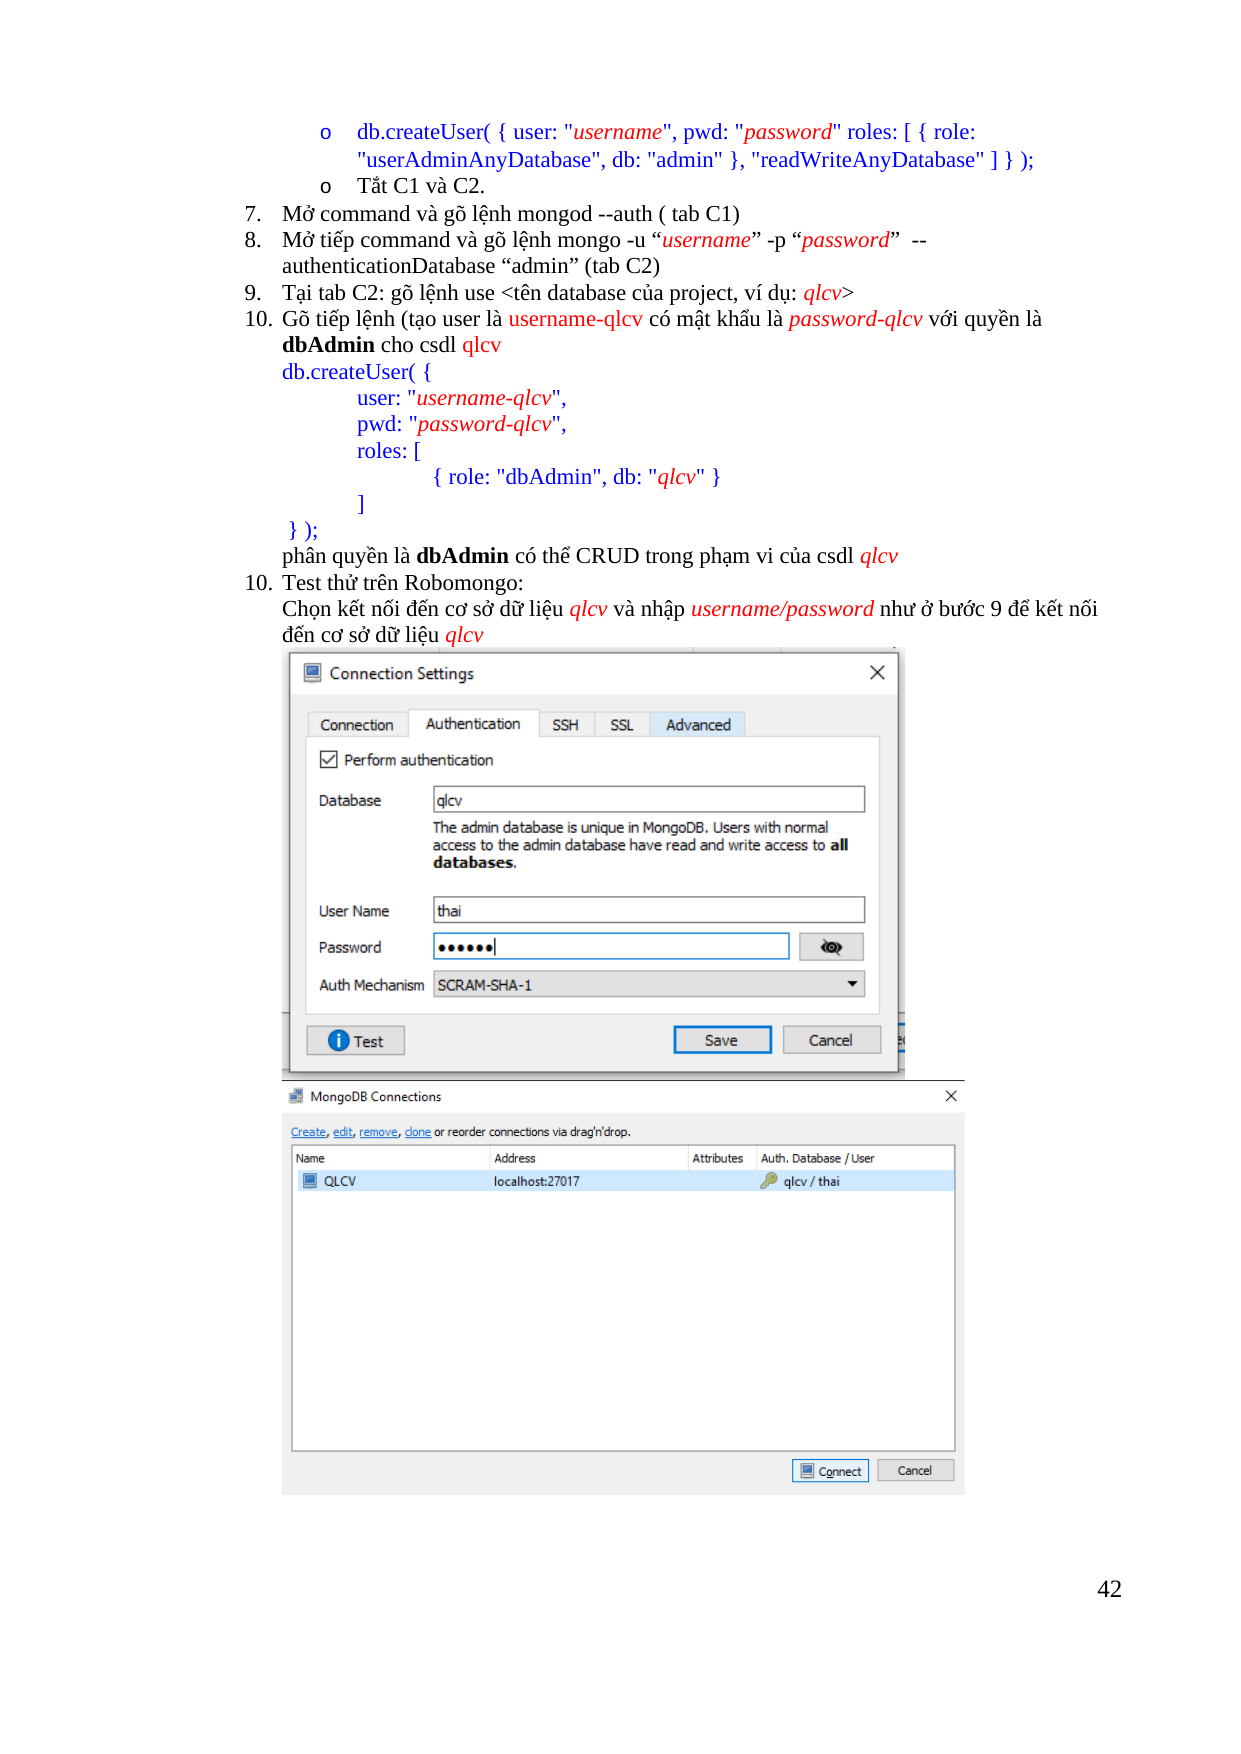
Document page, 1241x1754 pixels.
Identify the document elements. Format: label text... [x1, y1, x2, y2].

text Chọn kết nối đến cơ sở dữ liệu qlcv và nhập username/password như ở bước 9 để kết nối đến cơ sở dữ liệu qlcv [282, 595, 1122, 648]
list Tắt C1 và C2. [319, 172, 1122, 200]
text ] [282, 489, 1122, 516]
text phân quyền là dbAdmin có thể CRUD trong phạm vi của csdl qlcv [282, 542, 1122, 569]
list Gõ tiếp lệnh (tạo user là username-qlcv có mật khẩu là password-qlcv với quyền là dbAdmin cho csdl qlcv [244, 305, 1122, 358]
list Mở tiếp command và gõ lệnh mongo -u “username” -p “password” --authenticationDatabase “admin” (tab C2) [244, 226, 1122, 279]
list Mở command và gõ lệnh mongod --auth ( tab C1) [244, 200, 1122, 226]
text user: "username-qlcv", [282, 384, 1122, 411]
text db.createUser( { [282, 358, 1122, 384]
list Tại tab C2: gõ lệnh use <tên database của project, ví dụ: qlcv> [244, 279, 1122, 305]
list db.createUser( { user: "username", pwd: "password" roles: [ { role: "userAdminAnyDatabase", db: "admin" }, "readWriteAnyDatabase" ] } ); [319, 118, 1122, 172]
picture [281, 647, 965, 1495]
list Test thử trên Robomongo: [244, 569, 1122, 595]
text pwd: "password-qlcv", [282, 411, 1122, 437]
text roles: [ [282, 437, 1122, 463]
text { role: "dbAdmin", db: "qlcv" } [357, 463, 1122, 489]
text } ); [282, 516, 1122, 542]
